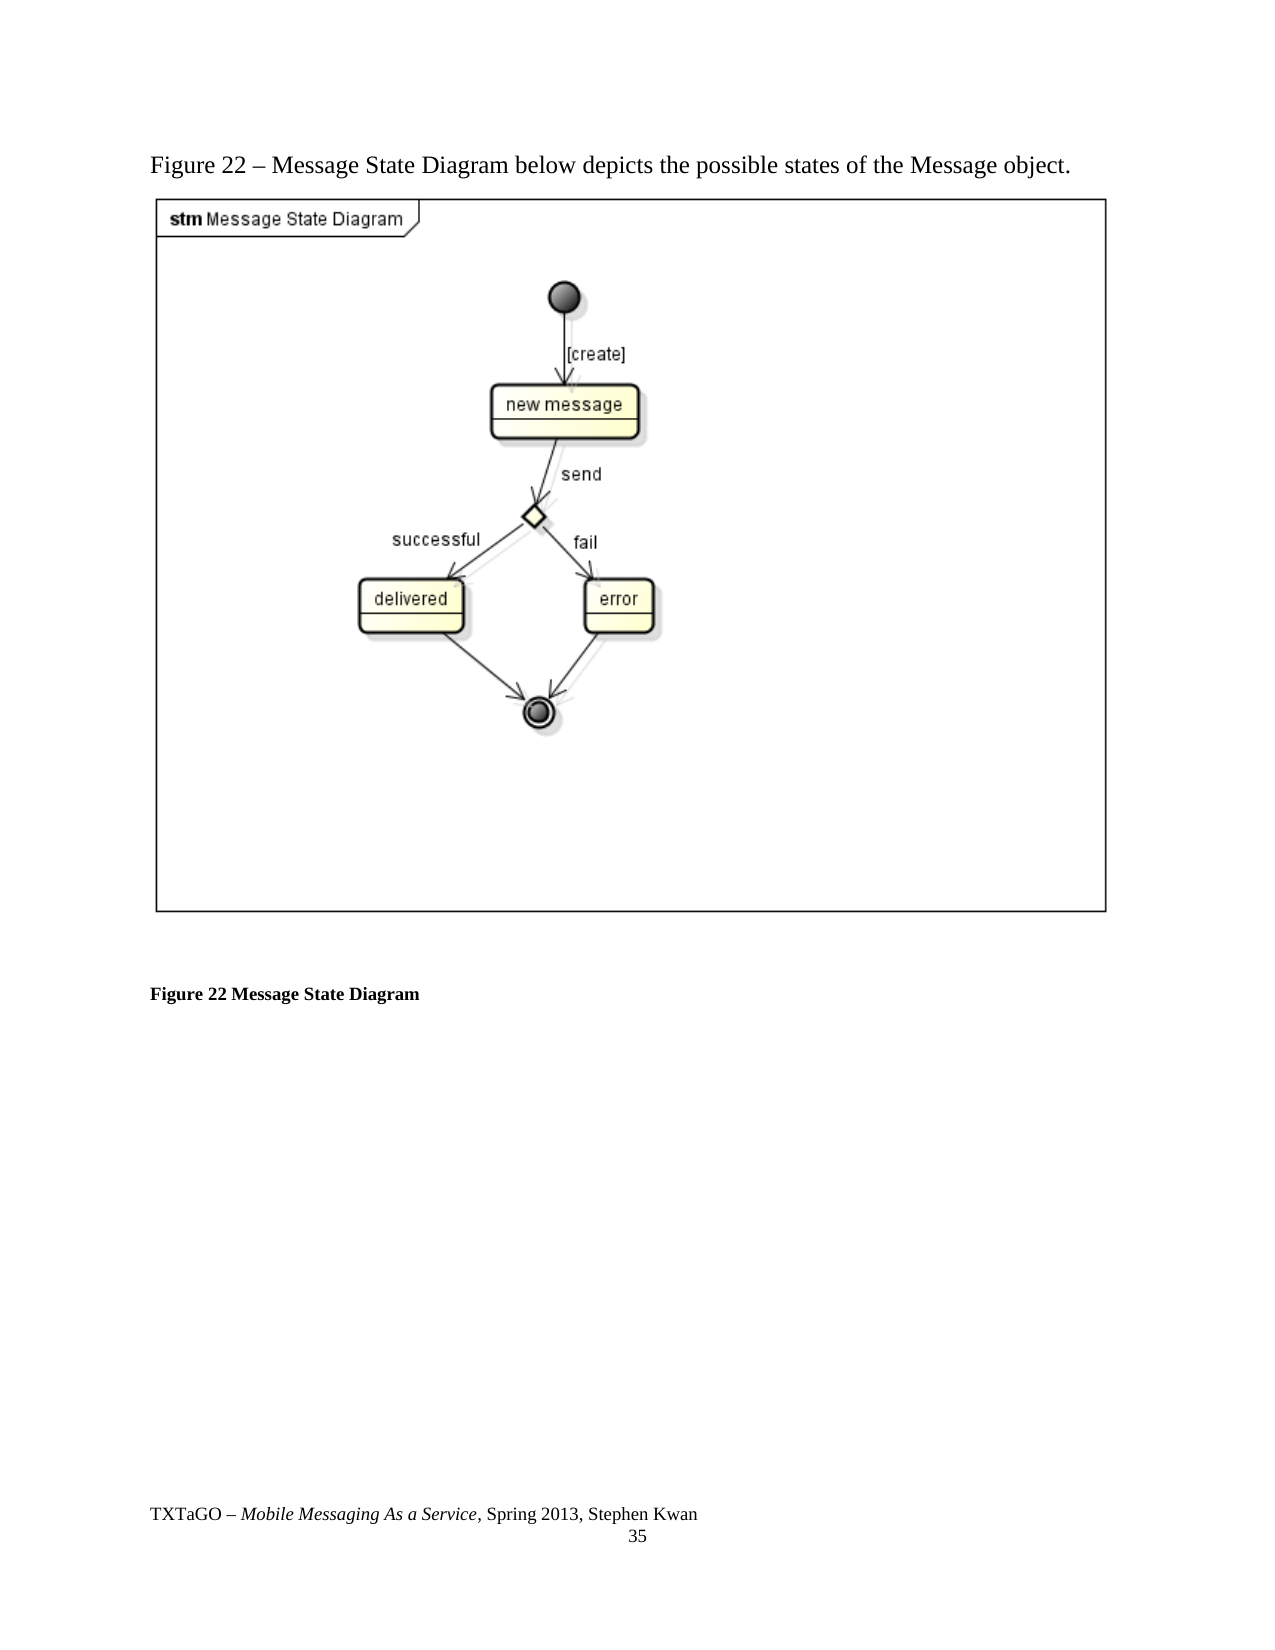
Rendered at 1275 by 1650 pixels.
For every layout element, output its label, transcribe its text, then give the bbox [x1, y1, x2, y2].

text Figure 22 – Message State Diagram below depicts the possible states of the Message object. [150, 150, 1125, 179]
picture [150, 193, 1125, 948]
